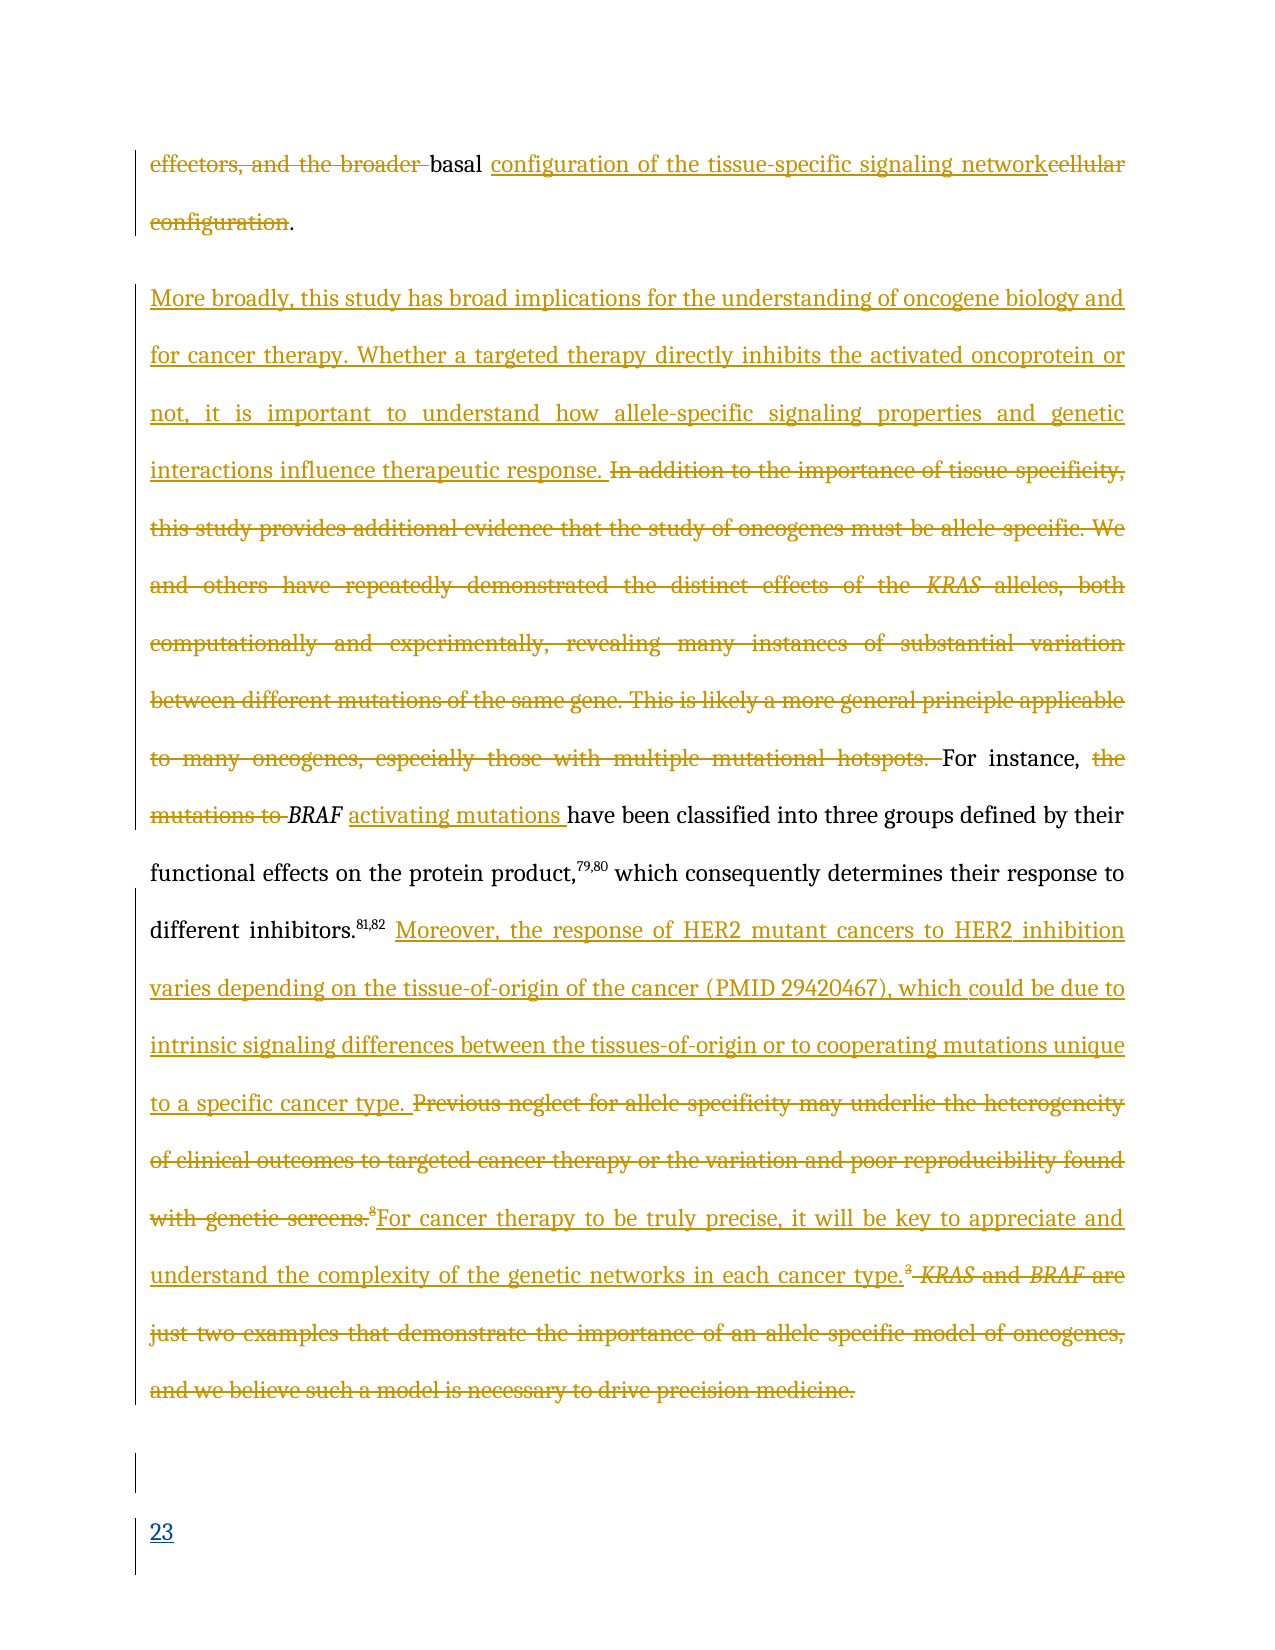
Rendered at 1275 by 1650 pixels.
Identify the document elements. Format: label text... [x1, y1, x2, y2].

text For instance, BRAF have been classified into three groups defined by their functional effects on the protein product,79,80 which consequently determines their response to different inhibitors.81,82 [150, 999, 1125, 1055]
text For instance, BRAF have been classified into three groups defined by their functional effects on the protein product,79,80 which consequently determines their response to different inhibitors.81,82 [150, 284, 1125, 308]
text For instance, BRAF have been classified into three groups defined by their functional effects on the protein product,79,80 which consequently determines their response to different inhibitors.81,82 [150, 425, 1125, 528]
text For instance, BRAF have been classified into three groups defined by their functional effects on the protein product,79,80 which consequently determines their response to different inhibitors.81,82 [150, 1057, 1125, 1161]
text For instance, BRAF have been classified into three groups defined by their functional effects on the protein product,79,80 which consequently determines their response to different inhibitors.81,82 [150, 703, 1125, 998]
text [150, 150, 1125, 236]
text For instance, BRAF have been classified into three groups defined by their functional effects on the protein product,79,80 which consequently determines their response to different inhibitors.81,82 [150, 1163, 1125, 1333]
text For instance, BRAF have been classified into three groups defined by their functional effects on the protein product,79,80 which consequently determines their response to different inhibitors.81,82 [150, 1335, 1125, 1405]
text For instance, BRAF have been classified into three groups defined by their functional effects on the protein product,79,80 which consequently determines their response to different inhibitors.81,82 [150, 310, 1125, 365]
text For instance, BRAF have been classified into three groups defined by their functional effects on the protein product,79,80 which consequently determines their response to different inhibitors.81,82 [150, 367, 1125, 423]
text For instance, BRAF have been classified into three groups defined by their functional effects on the protein product,79,80 which consequently determines their response to different inhibitors.81,82 [150, 645, 1125, 701]
text For instance, BRAF have been classified into three groups defined by their functional effects on the protein product,79,80 which consequently determines their response to different inhibitors.81,82 [150, 588, 1125, 643]
text For instance, BRAF have been classified into three groups defined by their functional effects on the protein product,79,80 which consequently determines their response to different inhibitors.81,82 [150, 530, 1125, 586]
